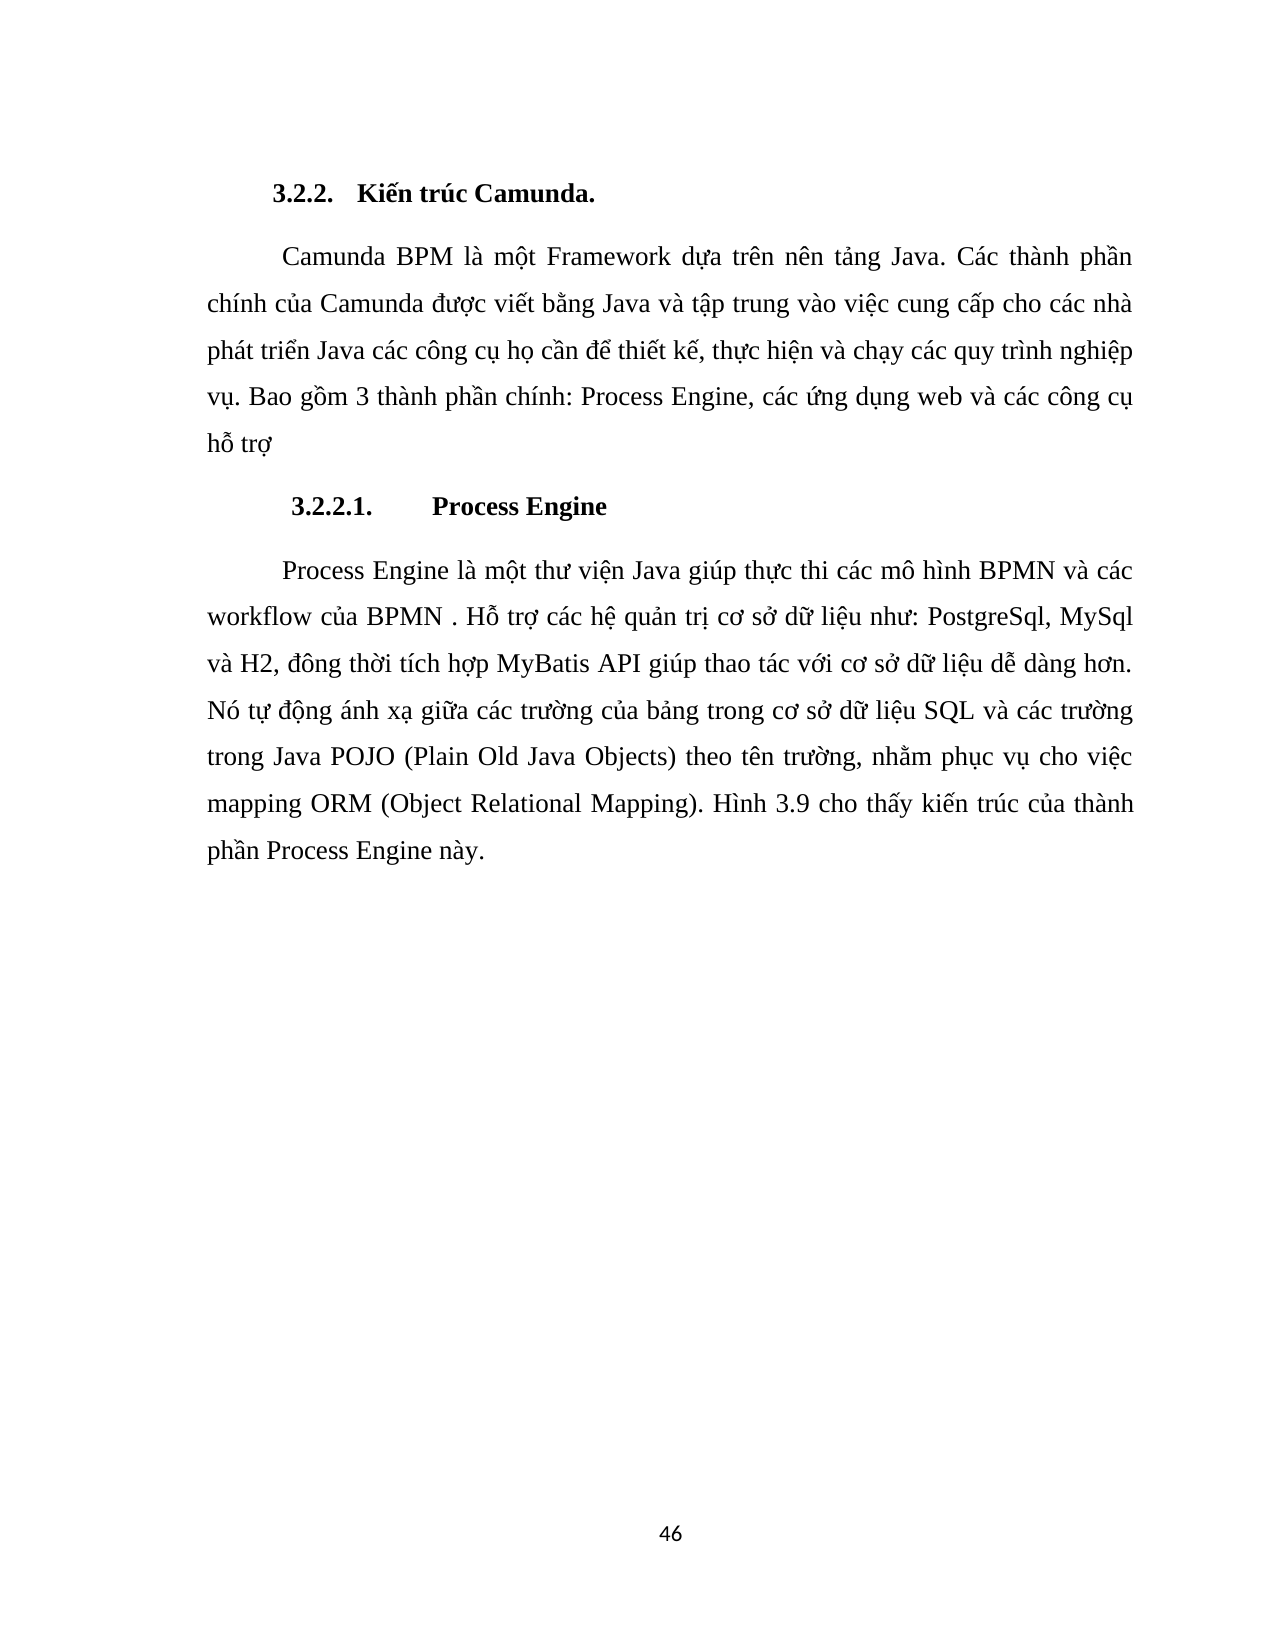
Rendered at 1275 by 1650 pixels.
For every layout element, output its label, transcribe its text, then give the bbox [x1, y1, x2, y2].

list Process Engine [291, 491, 1134, 522]
text Camunda BPM là một Framework dựa trên nên tảng Java. Các thành phần chính của Camunda được viết bằng Java và tập trung vào việc cung cấp cho các nhà phát triển Java các công cụ họ cần để thiết kế, thực hiện và chạy các quy trình nghiệp vụ. Bao gồm 3 thành phần chính: [207, 241, 1134, 458]
text Process Engine là một Java giúp thực thi các mô hình BPMN và các workflow của BPMN . Hỗ trợ các hệ quản trị cơ sở dữ liệu như: PostgreSql, MySql và H2, đông thời tích hợp MyBatis API giúp thao tác với cơ sở dữ liệu dễ dàng hơn. Nó tự động ánh xạ giữa các trường của bảng trong cơ sở dữ liệu SQL và các trường trong Java POJO (Plain Old Java Objects) theo tên trường, nhằm phục vụ cho việc mapping ORM (Object Relational Mapping). [207, 554, 1134, 865]
list Kiến trúc Camunda. [272, 177, 1134, 208]
